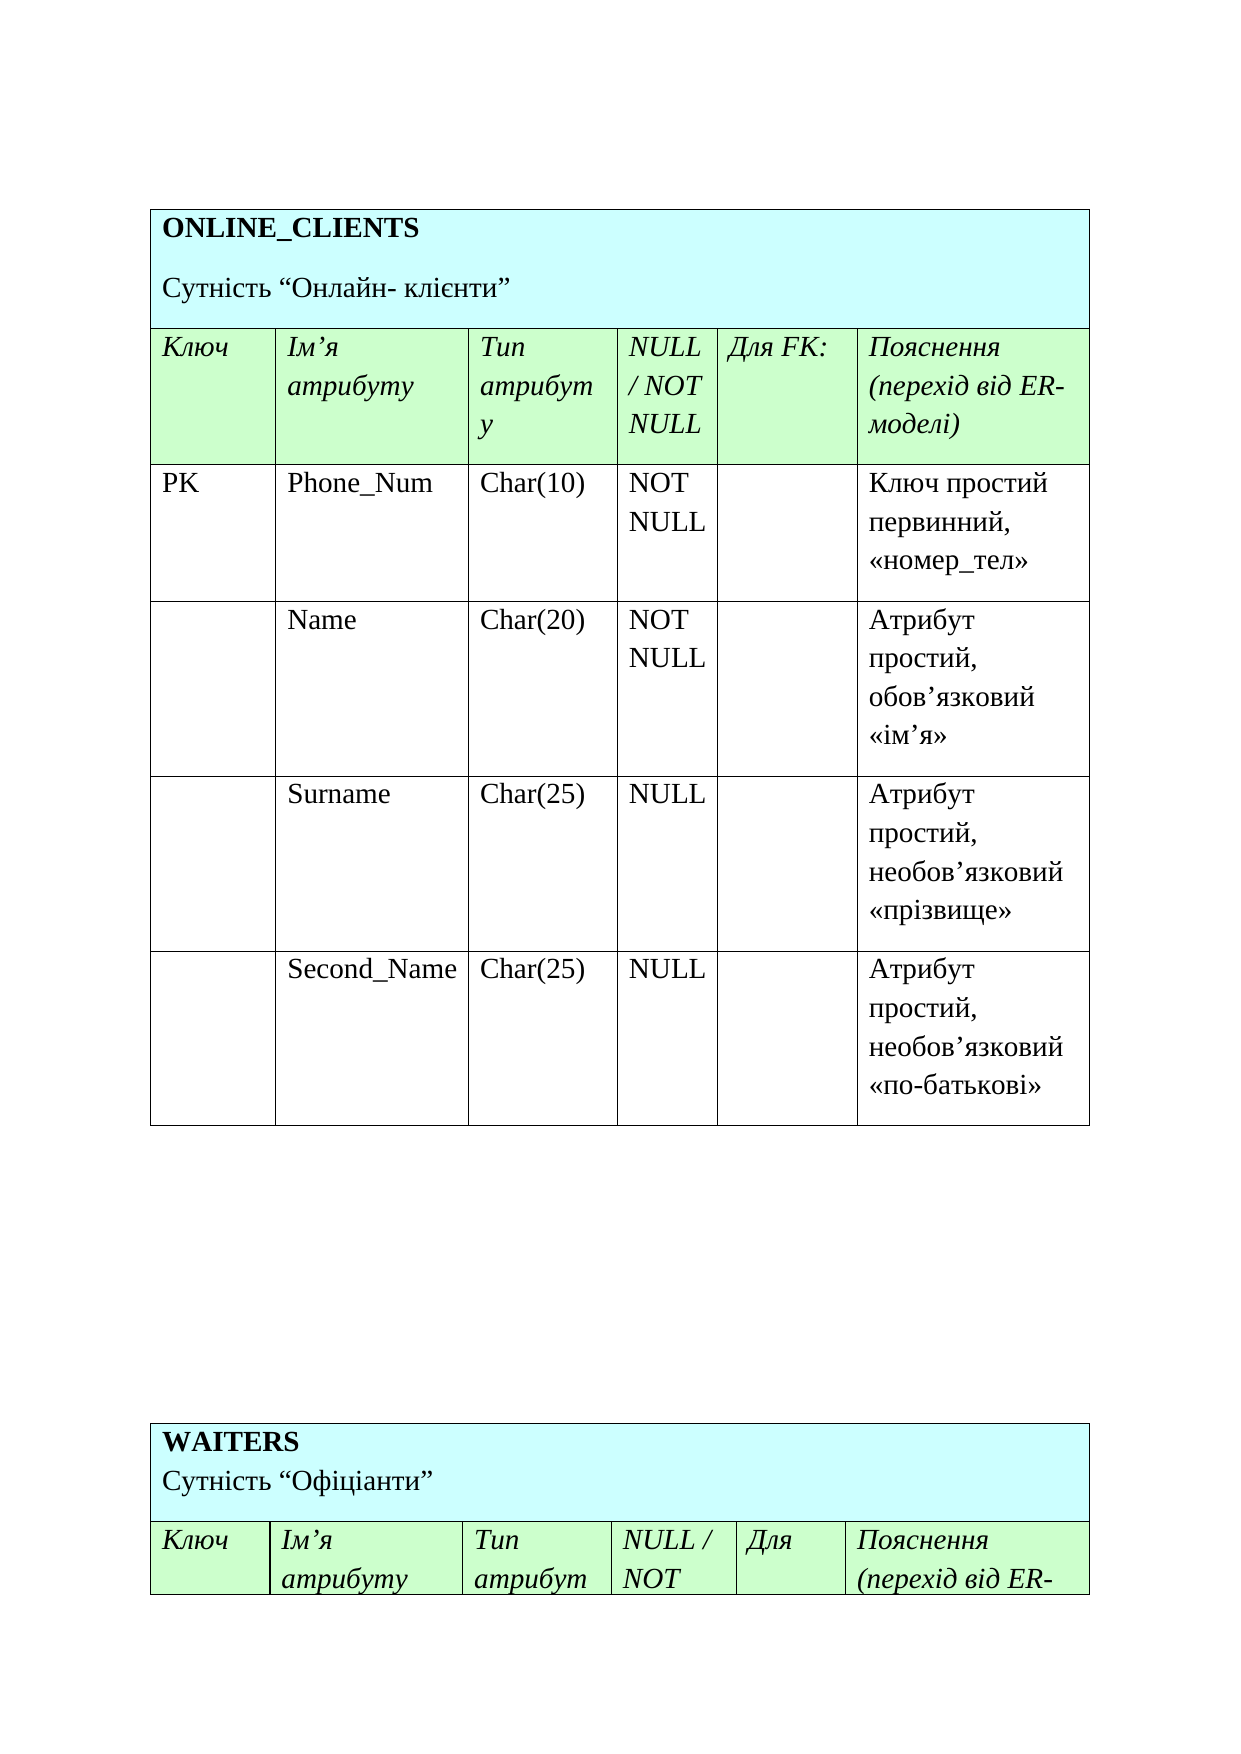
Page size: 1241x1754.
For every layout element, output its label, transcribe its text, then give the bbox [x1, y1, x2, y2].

table_cell Ім’я атрибуту [271, 1522, 462, 1594]
table_cell Surname [276, 777, 468, 951]
table_cell NOT NULL [618, 465, 717, 601]
table_cell Ключ [151, 329, 275, 464]
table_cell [846, 1522, 1089, 1594]
table_cell Second_Name [276, 952, 468, 1125]
table_cell Phone_Num [276, 465, 468, 601]
table_cell Char(10) [469, 465, 617, 601]
table_cell Char(20) [469, 602, 617, 776]
table_cell [718, 952, 857, 1125]
table_cell NULL [618, 777, 717, 951]
table_cell [718, 777, 857, 951]
table_cell Атрибут простий, необов’язковий «по-батькові» [858, 952, 1089, 1125]
table_cell [151, 602, 275, 776]
table_cell Char(25) [469, 777, 617, 951]
table_cell [151, 777, 275, 951]
table_cell [718, 465, 857, 601]
table_cell Для FK: [718, 329, 857, 464]
table_cell Name [276, 602, 468, 776]
table_cell Для FK [737, 1522, 845, 1594]
table_cell NULL / NOT NULL [618, 329, 717, 464]
table_cell NULL [618, 952, 717, 1125]
table_cell NOT NULL [618, 602, 717, 776]
table_cell [718, 602, 857, 776]
table_cell Тип атрибуту [469, 329, 617, 464]
table_cell Атрибут простий, обов’язковий «ім’я» [858, 602, 1089, 776]
table_cell Тип атрибуту [463, 1522, 611, 1594]
table_cell Char(25) [469, 952, 617, 1125]
table_cell [151, 952, 275, 1125]
table_header ONLINE_CLIENTS Сутність “Онлайн- клієнти” [151, 210, 1089, 328]
table_cell Ключ [151, 1522, 269, 1594]
table_cell Атрибут простий, необов’язковий «прізвище» [858, 777, 1089, 951]
table_cell PK [151, 465, 275, 601]
table_cell NULL / NOT NULL [612, 1522, 736, 1594]
table_header WAITERS Сутність “Офіціанти” [151, 1424, 1089, 1521]
table_cell Ім’я атрибуту [276, 329, 468, 464]
table_cell Ключ простий первинний, «номер_тел» [858, 465, 1089, 601]
table_cell Пояснення (перехід від ER-моделі) [858, 329, 1089, 464]
